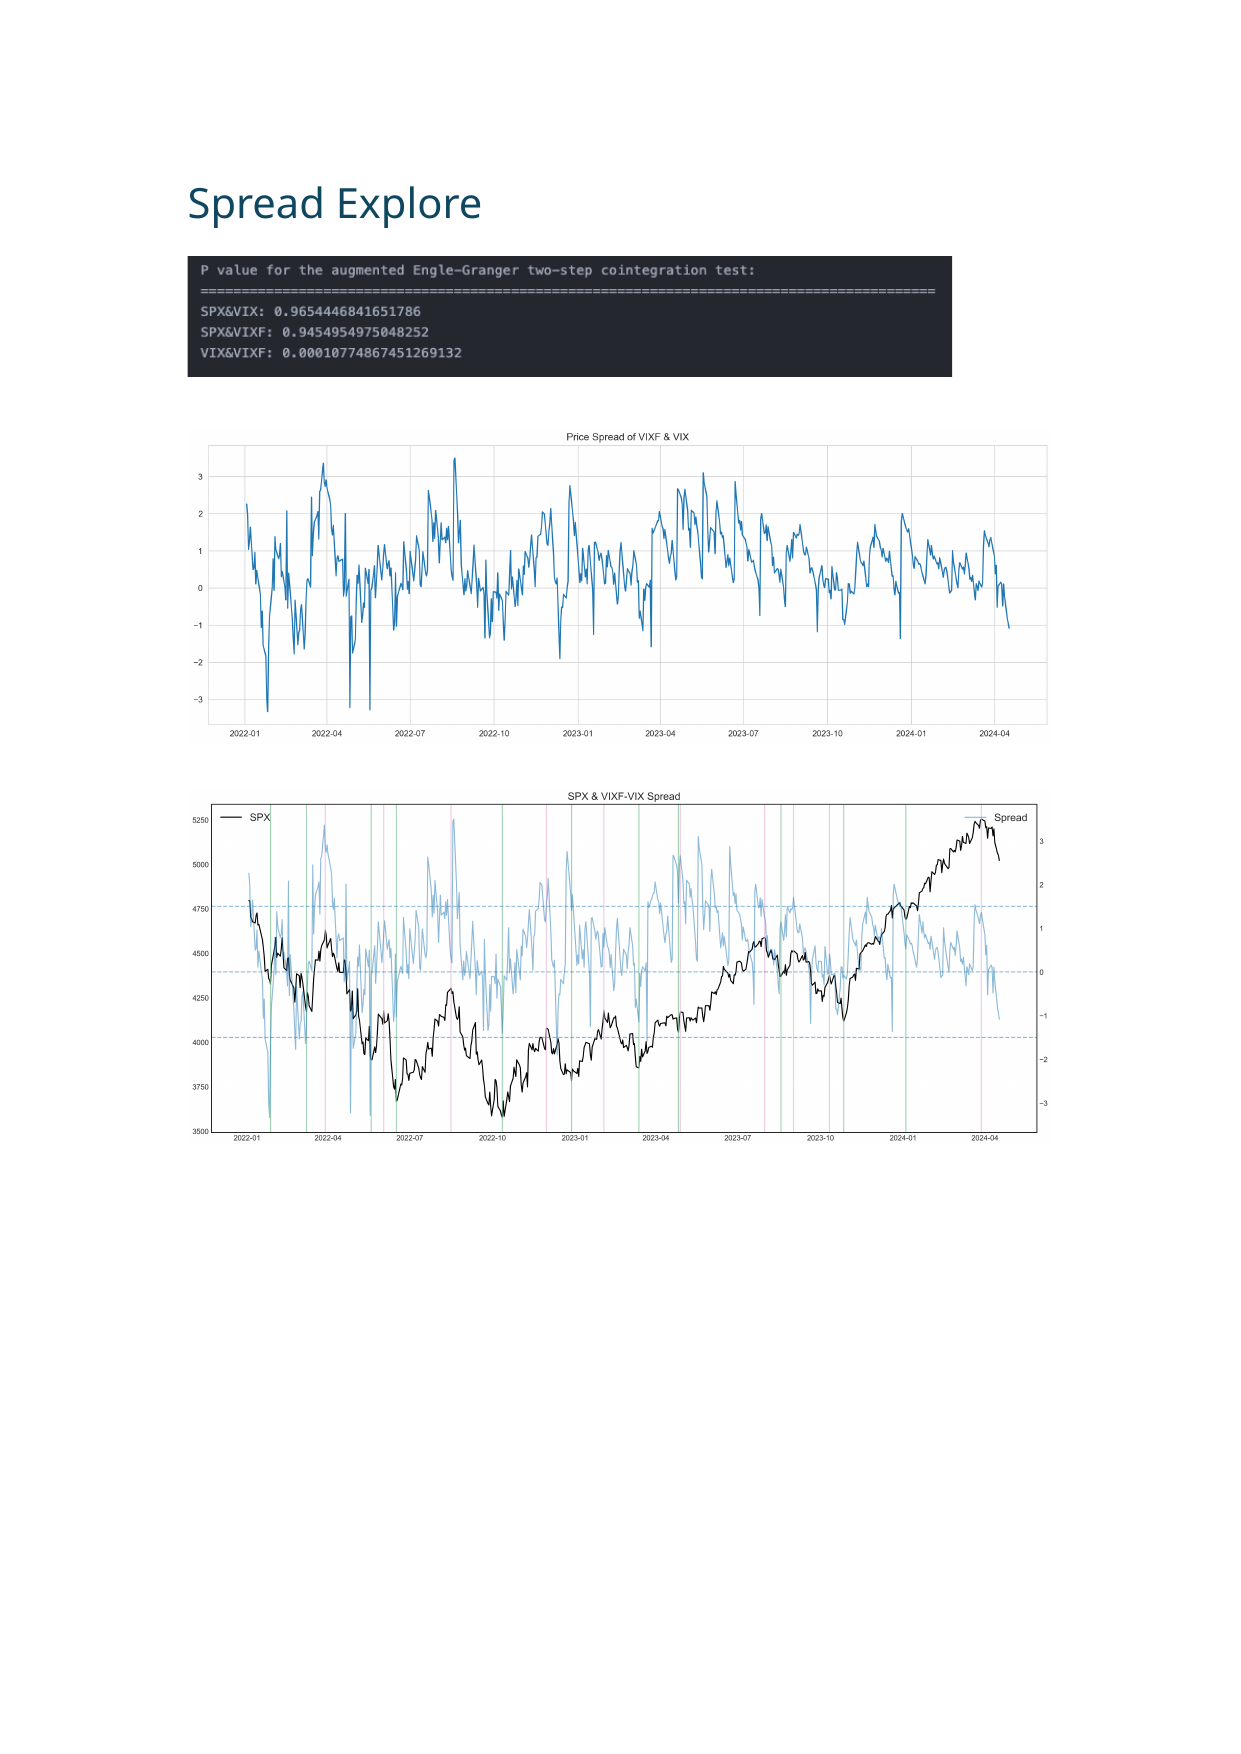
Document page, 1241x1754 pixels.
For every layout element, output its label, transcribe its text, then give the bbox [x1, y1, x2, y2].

picture [187, 256, 953, 377]
subtitle Spread Explore [187, 164, 1053, 239]
picture [187, 787, 1053, 1147]
picture [187, 428, 1053, 744]
